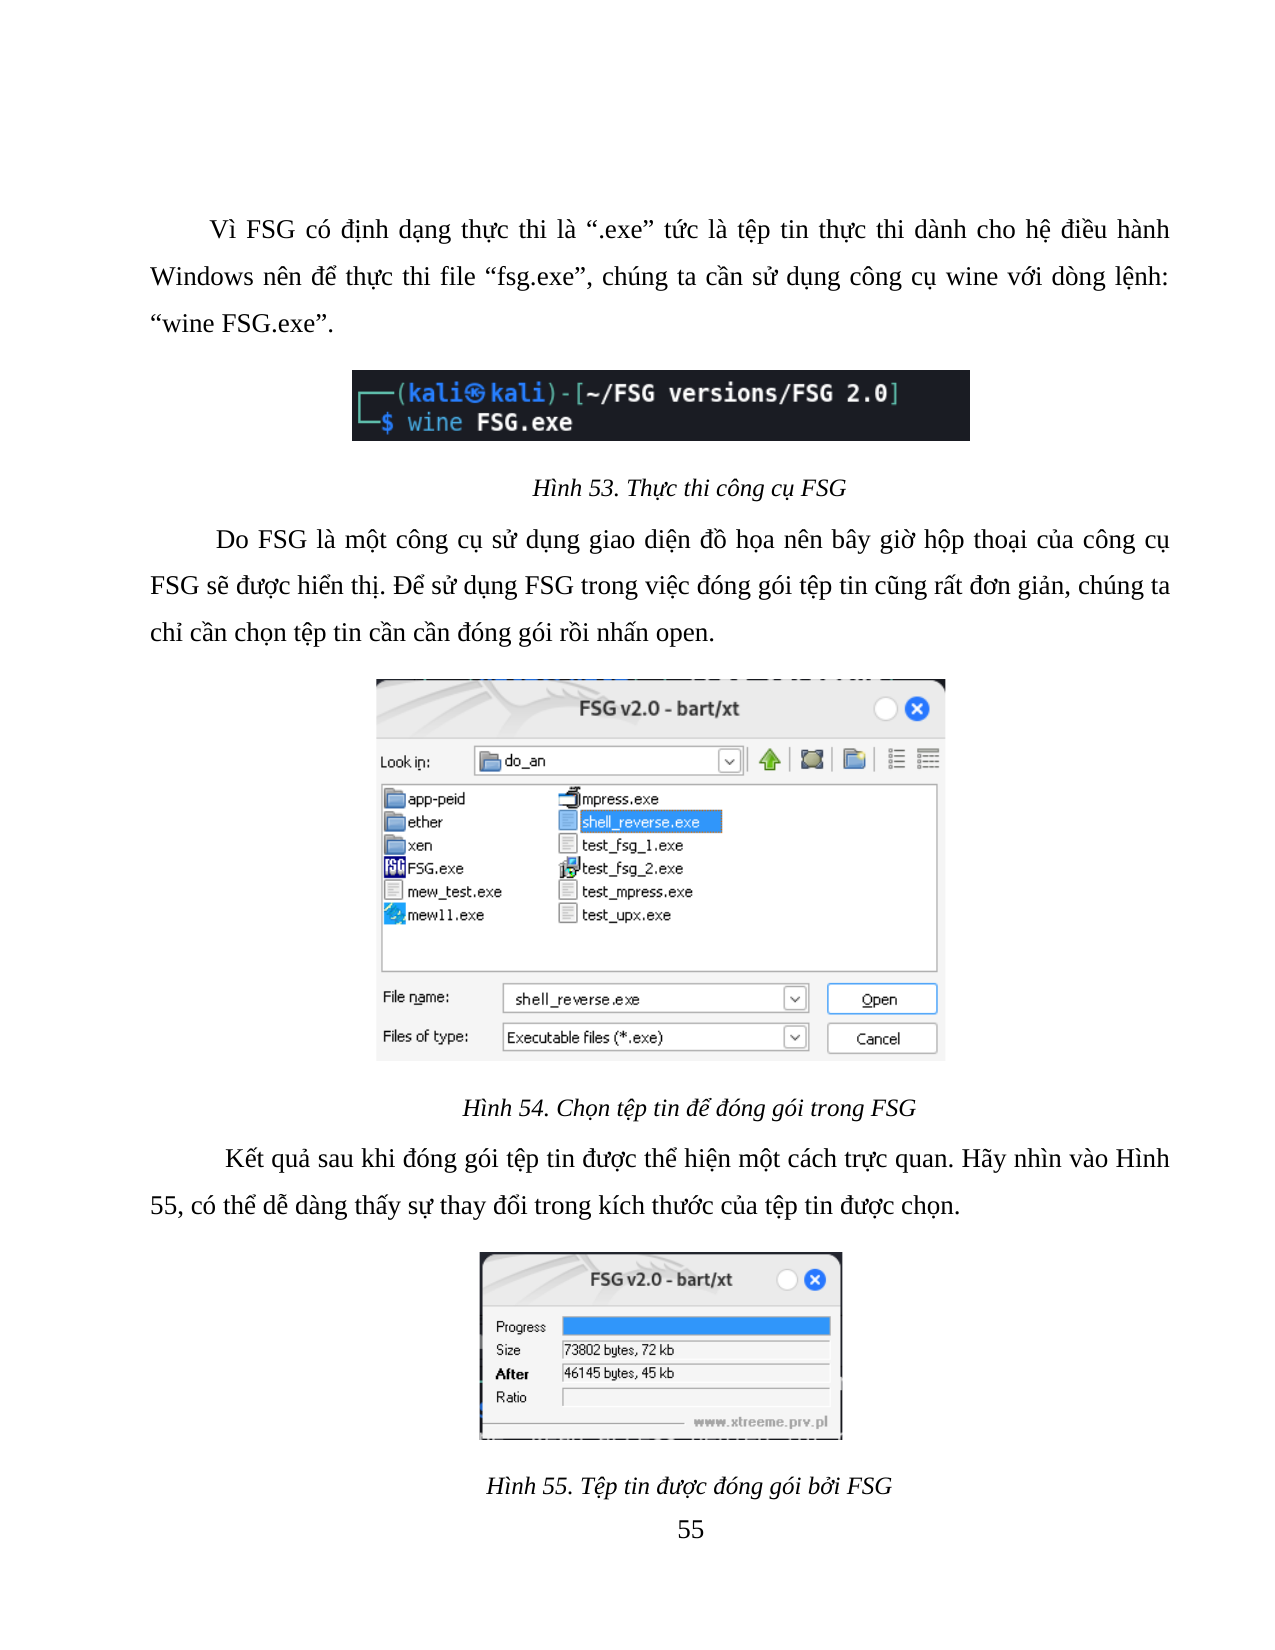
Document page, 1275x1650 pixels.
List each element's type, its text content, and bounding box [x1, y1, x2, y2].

picture [376, 679, 946, 1061]
picture [479, 1252, 843, 1440]
picture [352, 370, 970, 441]
text Do FSG là một công cụ sử dụng giao diện đồ họa nên bây giờ hộp thoại của công cụ FSG sẽ được hiển thị. Để sử dụng FSG trong việc đóng gói tệp tin cũng rất đơn giản, chúng ta chỉ cần chọn tệp tin cần cần đóng gói rồi nhấn open. [150, 523, 1172, 647]
text Kết quả sau khi đóng gói tệp tin được thể hiện một cách trực quan. Hãy nhìn vào Hình 55, có thể dễ dàng thấy sự thay đổi trong kích thước của tệp tin được chọn. [150, 1142, 1172, 1220]
text Vì FSG có định dạng thực thi là “.exe” tức là tệp tin thực thi dành cho hệ điều hành Windows nên để thực thi file “fsg.exe”, chúng ta cần sử dụng công cụ wine với dòng lệnh: “wine FSG.exe”. [150, 213, 1172, 338]
